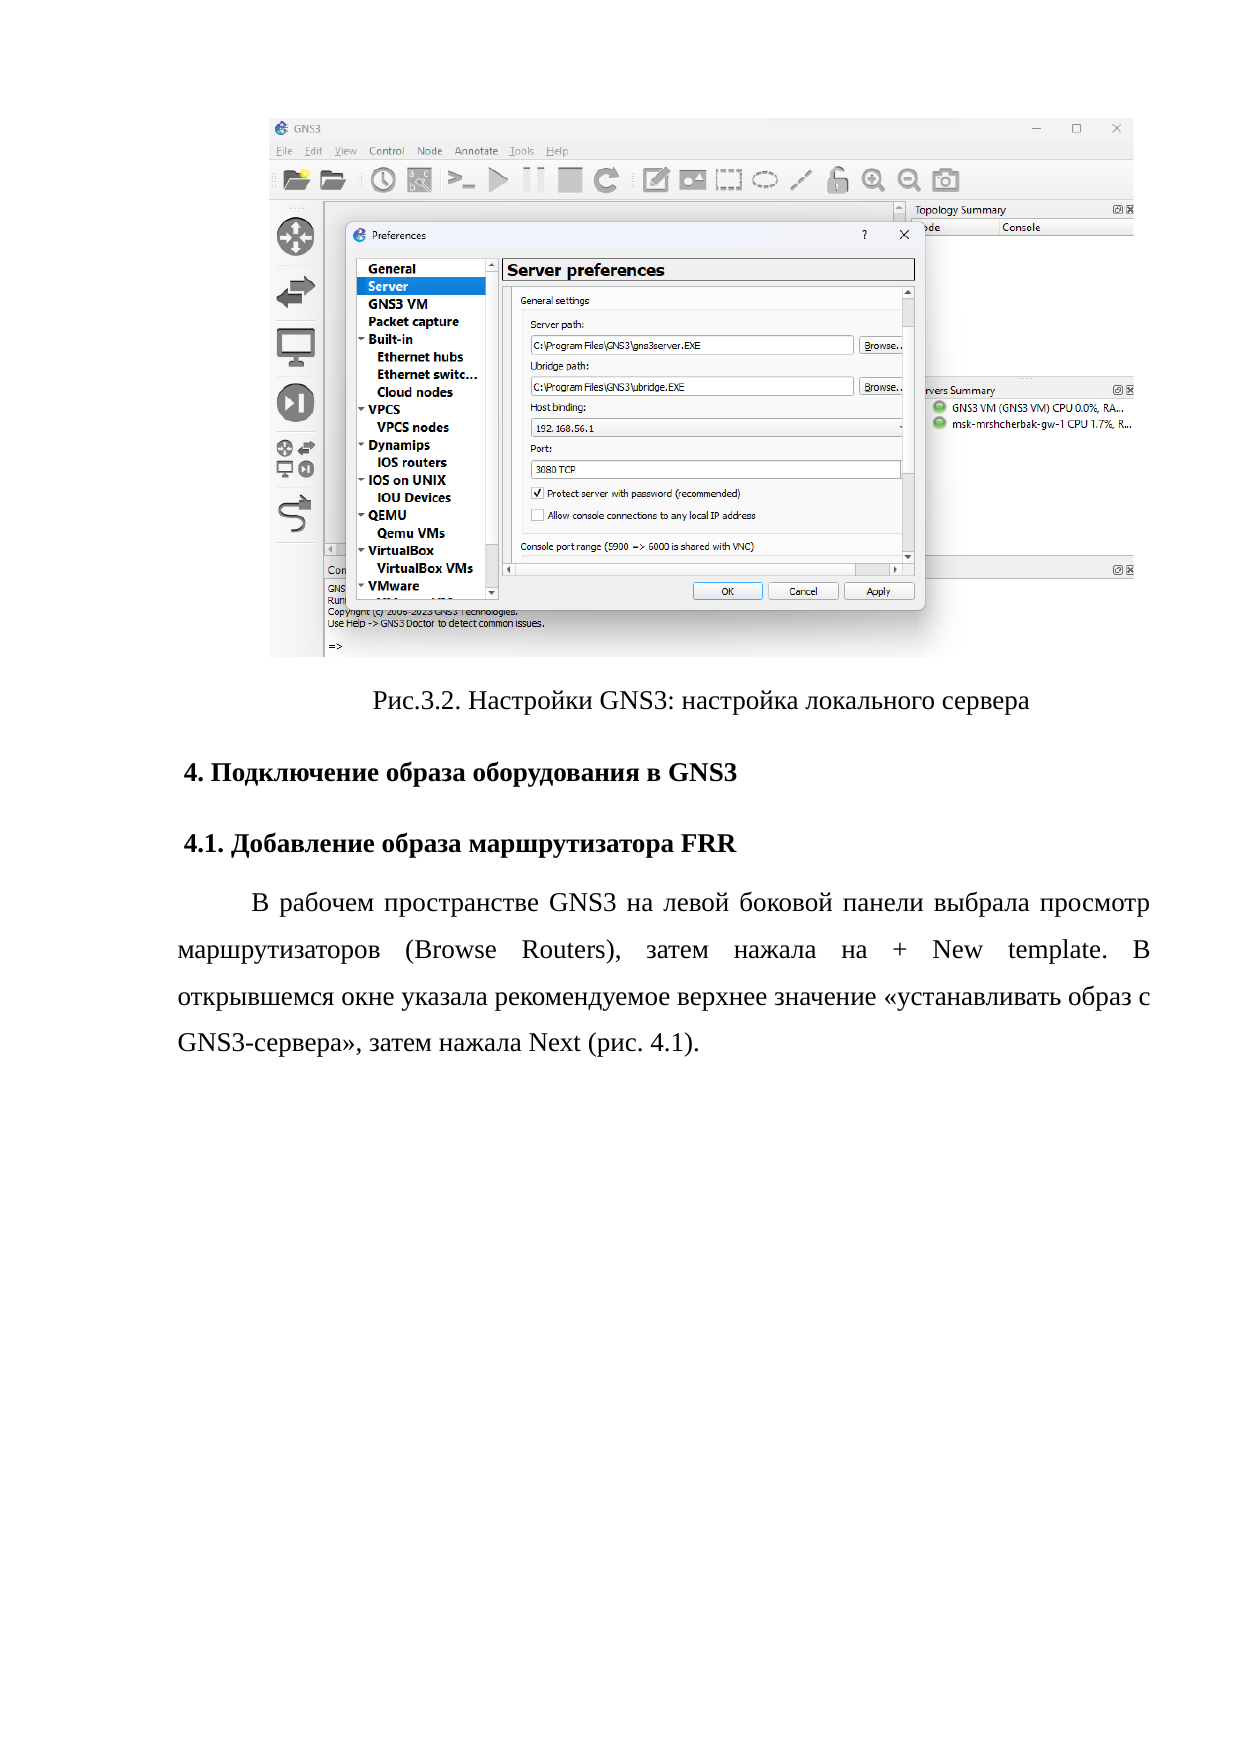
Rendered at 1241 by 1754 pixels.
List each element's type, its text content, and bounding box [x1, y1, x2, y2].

picture [269, 118, 1134, 657]
text Рис.3.2. Настройки GNS3: настройка локального сервера [177, 684, 1152, 715]
subtitle 4.1. Добавление образа маршрутизатора FRR [183, 827, 1152, 858]
text В рабочем пространстве GNS3 на левой боковой панели выбрала просмотр маршрутизаторов (Browse Routers), затем нажала на + New template. В открывшемся окне указала рекомендуемое верхнее значение «устанавливать образ с GNS3-сервера», затем нажала Next (рис. 4.1). [177, 886, 1152, 1058]
subtitle 4. Подключение образа оборудования в GNS3 [183, 756, 1152, 787]
